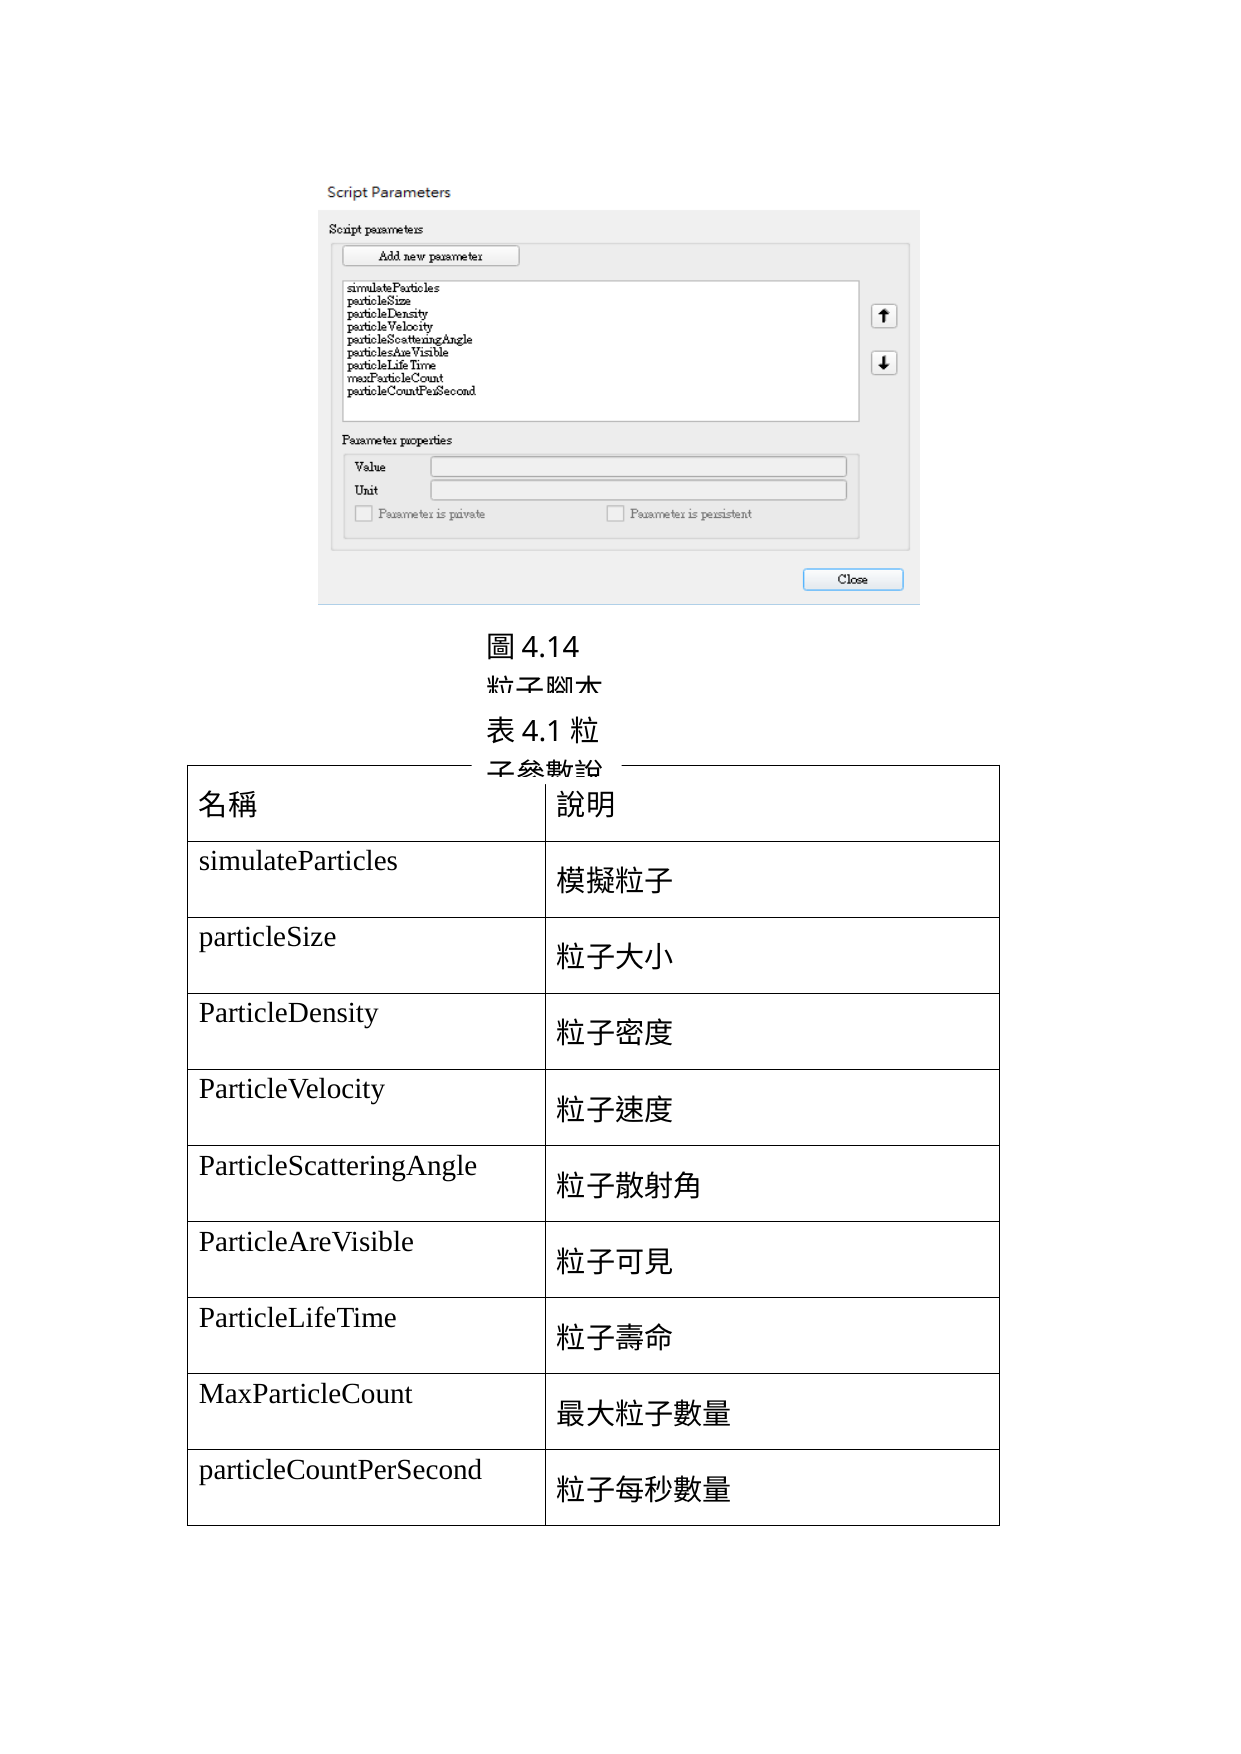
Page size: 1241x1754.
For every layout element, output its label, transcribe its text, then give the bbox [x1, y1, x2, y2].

table_cell 最大粒子數量 [546, 1374, 999, 1449]
table_cell ParticleDensity [188, 994, 545, 1069]
table_cell 粒子散射角 [546, 1146, 999, 1221]
table_header 說明 [546, 766, 999, 841]
table_cell ParticleLifeTime [188, 1298, 545, 1373]
table_cell particleCountPerSecond [188, 1450, 545, 1525]
table_cell 粒子壽命 [546, 1298, 999, 1373]
table_cell ParticleScatteringAngle [188, 1146, 545, 1221]
picture [317, 175, 920, 603]
table_cell simulateParticles [188, 842, 545, 917]
table_cell MaxParticleCount [188, 1374, 545, 1449]
table_cell 粒子密度 [546, 994, 999, 1069]
table_cell ParticleVelocity [188, 1070, 545, 1145]
table_cell 模擬粒子 [546, 842, 999, 917]
table_cell 粒子每秒數量 [546, 1450, 999, 1525]
table_cell particleSize [188, 918, 545, 993]
table_cell ParticleAreVisible [188, 1222, 545, 1297]
table_cell 粒子速度 [546, 1070, 999, 1145]
table_cell 粒子大小 [546, 918, 999, 993]
table_header 名稱 [188, 766, 545, 841]
table_cell 粒子可見 [546, 1222, 999, 1297]
